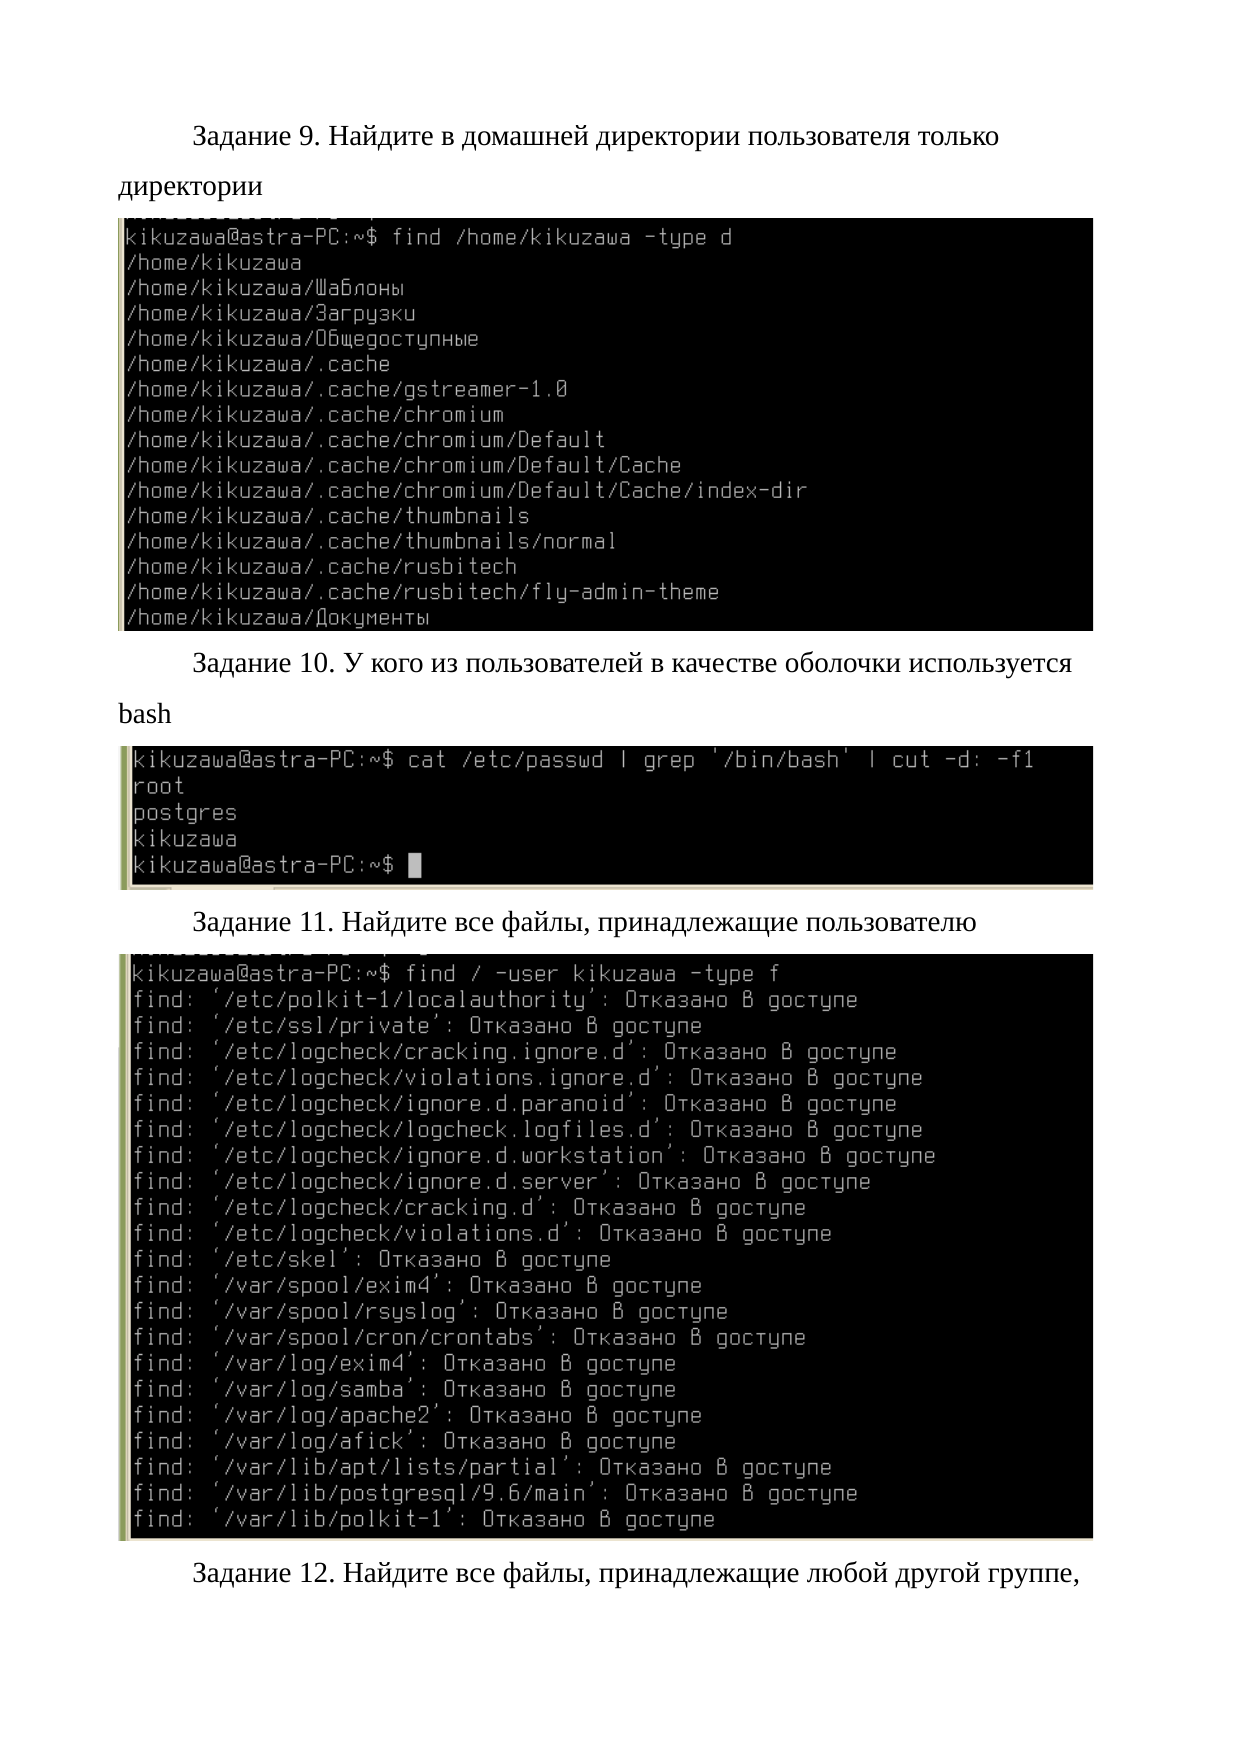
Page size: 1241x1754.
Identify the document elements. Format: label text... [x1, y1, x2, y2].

text Задание 9. Найдите в домашней директории пользователя только директории [118, 118, 1122, 202]
picture [118, 954, 1094, 1541]
picture [118, 218, 1094, 631]
text Задание 10. У кого из пользователей в качестве оболочки используется bash [118, 645, 1122, 729]
picture [118, 746, 1094, 890]
text Задание 11. Найдите все файлы, принадлежащие пользователю [118, 904, 1122, 938]
text Задание 12. Найдите все файлы, принадлежащие любой другой группе, [118, 1555, 1122, 1588]
